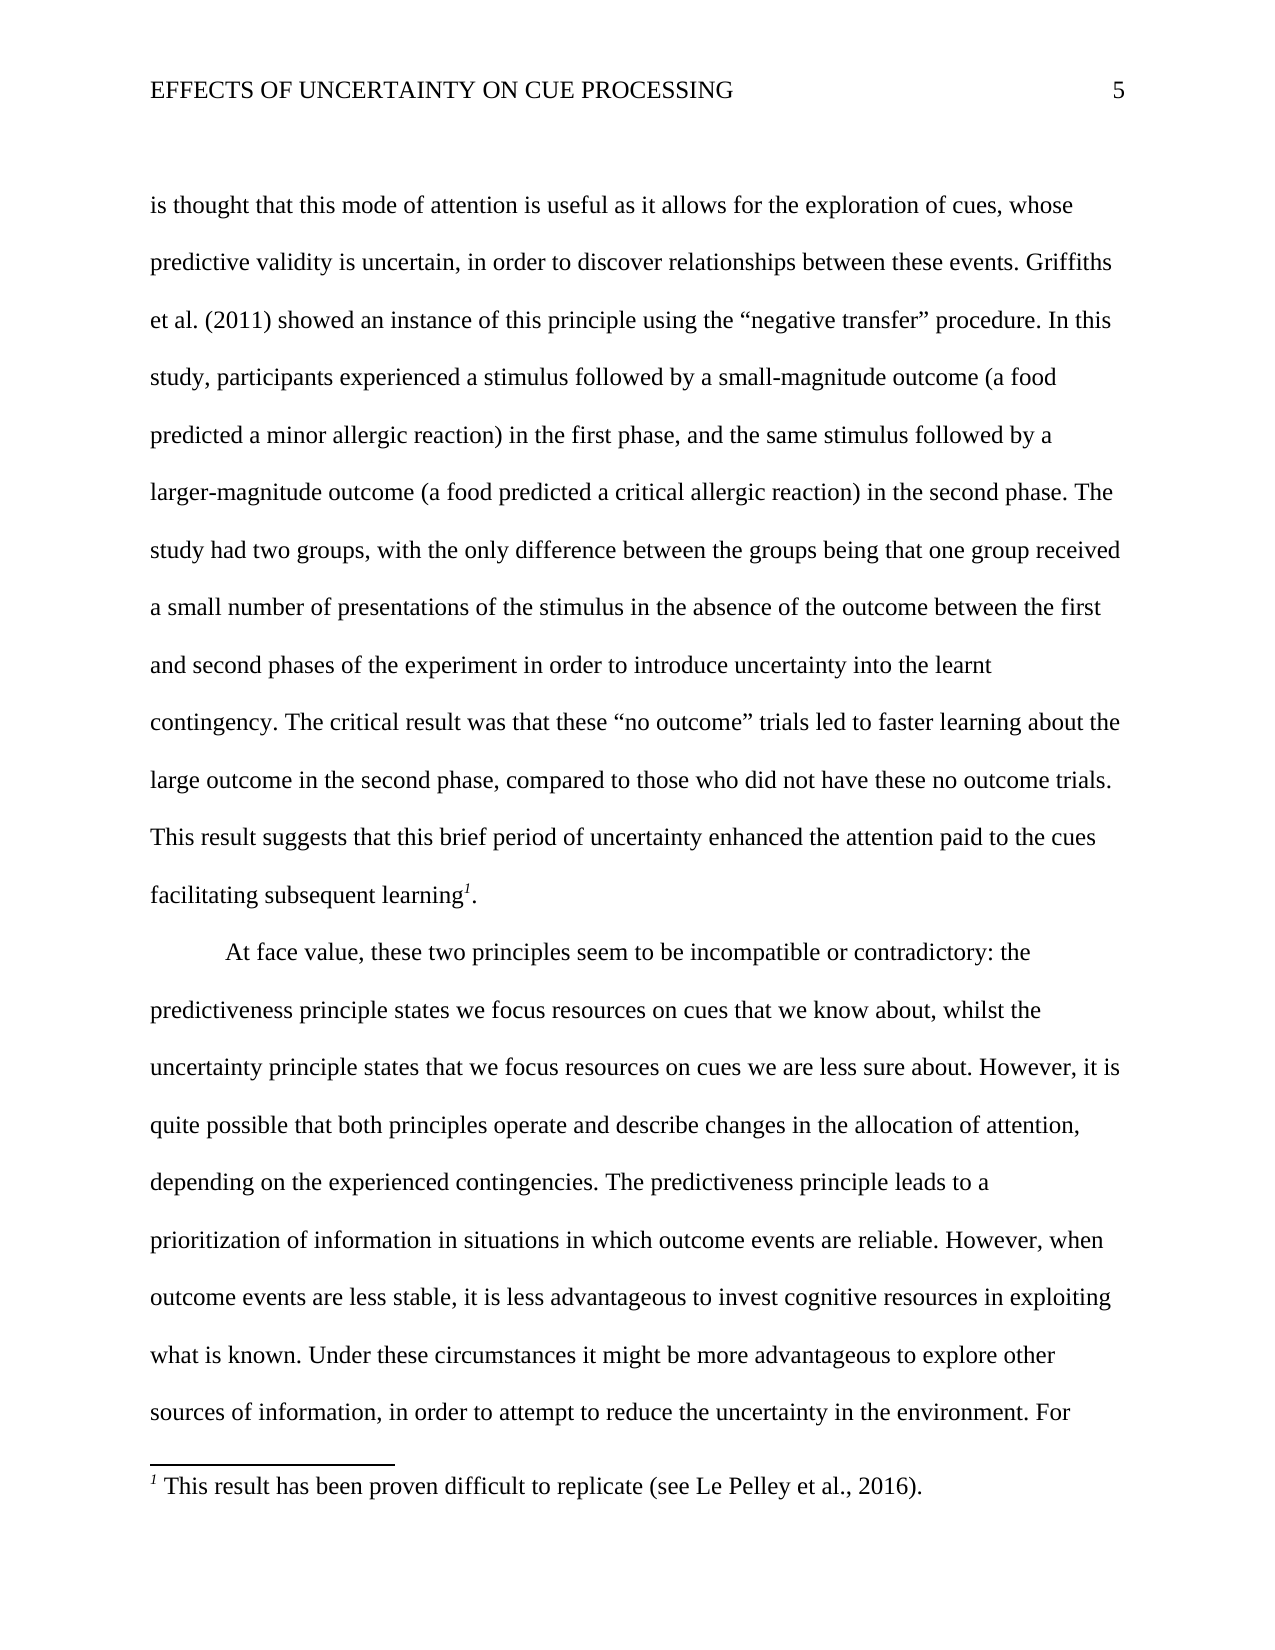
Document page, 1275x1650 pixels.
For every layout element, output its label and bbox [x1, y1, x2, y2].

text [150, 190, 1125, 909]
text [150, 937, 1125, 1426]
